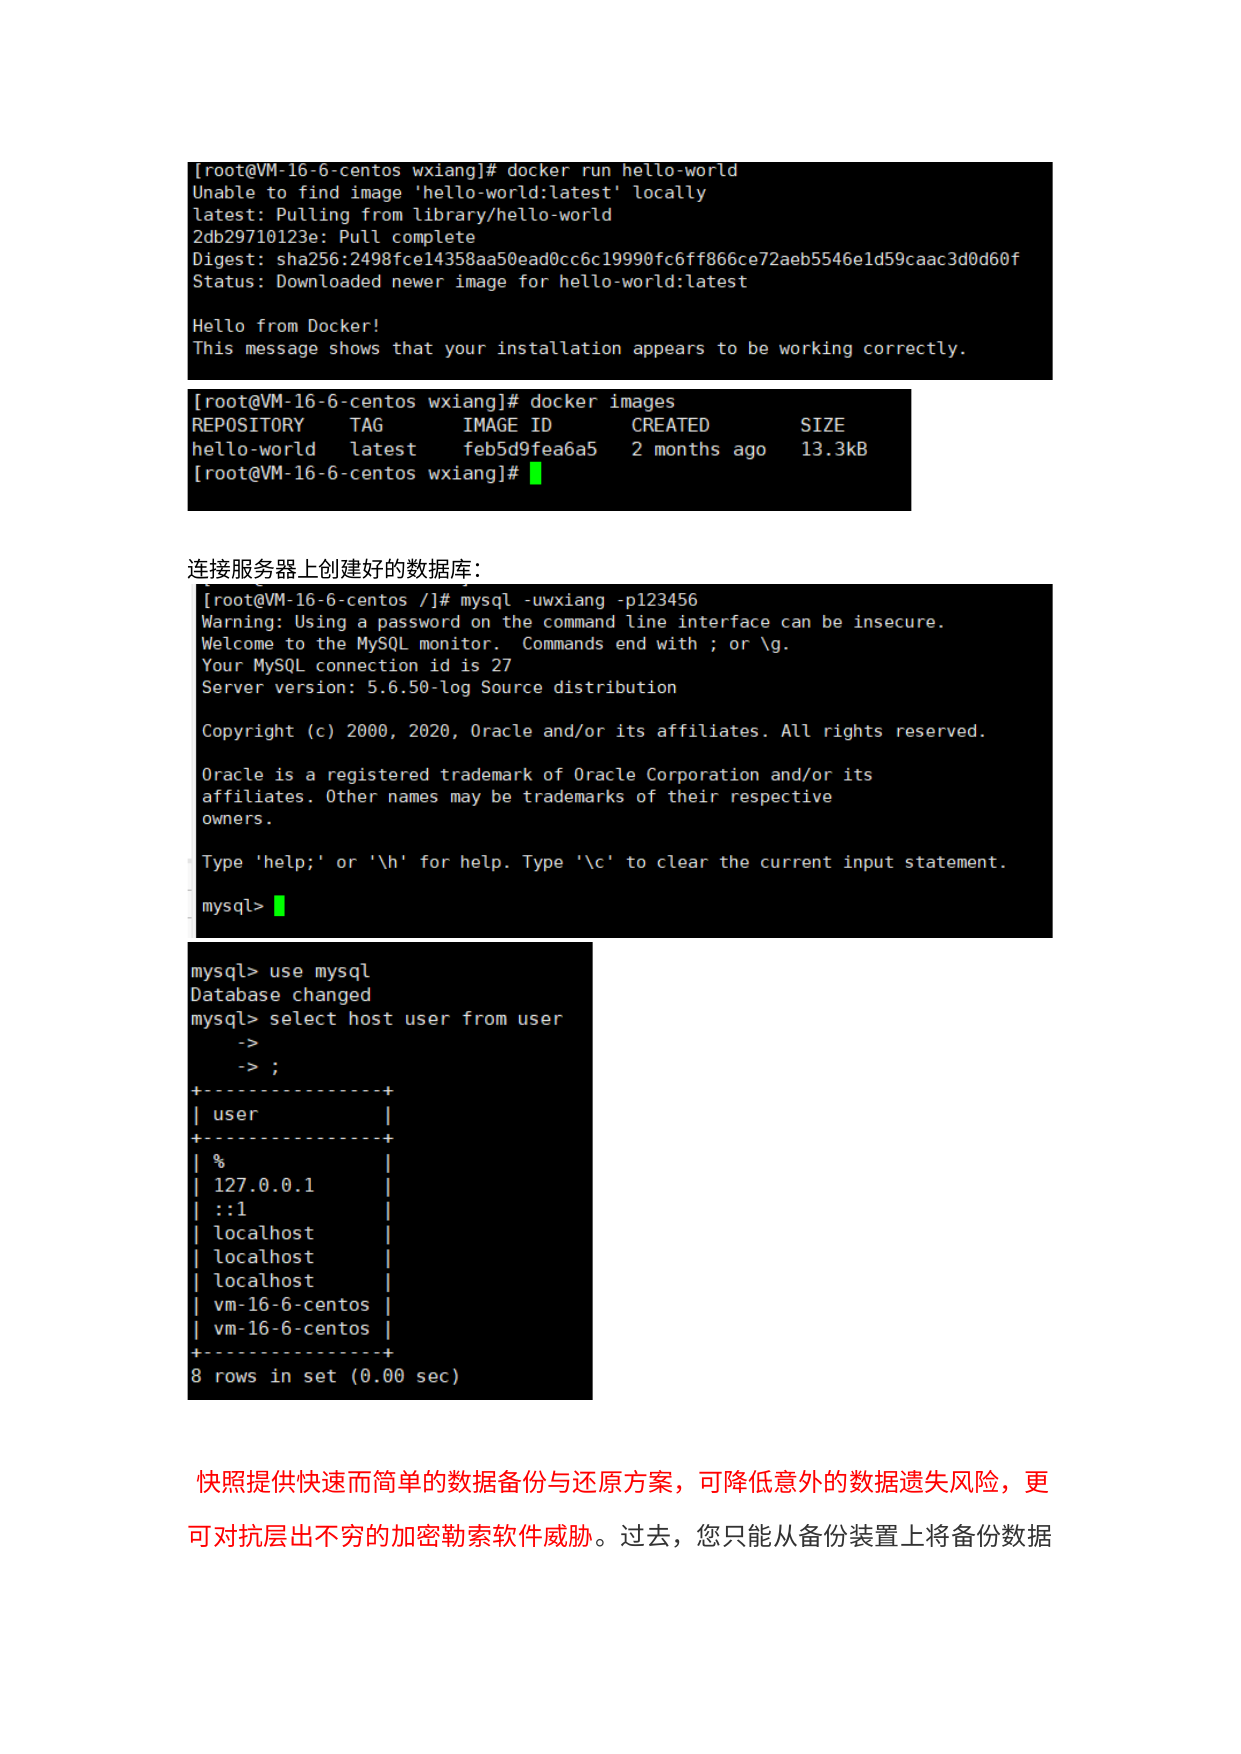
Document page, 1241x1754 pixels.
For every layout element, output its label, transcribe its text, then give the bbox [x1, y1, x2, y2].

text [187, 1462, 1053, 1553]
picture [187, 162, 1053, 380]
text 连接服务器上创建好的数据库： [187, 552, 1053, 584]
picture [187, 389, 912, 511]
picture [187, 942, 593, 1400]
picture [187, 584, 1053, 938]
